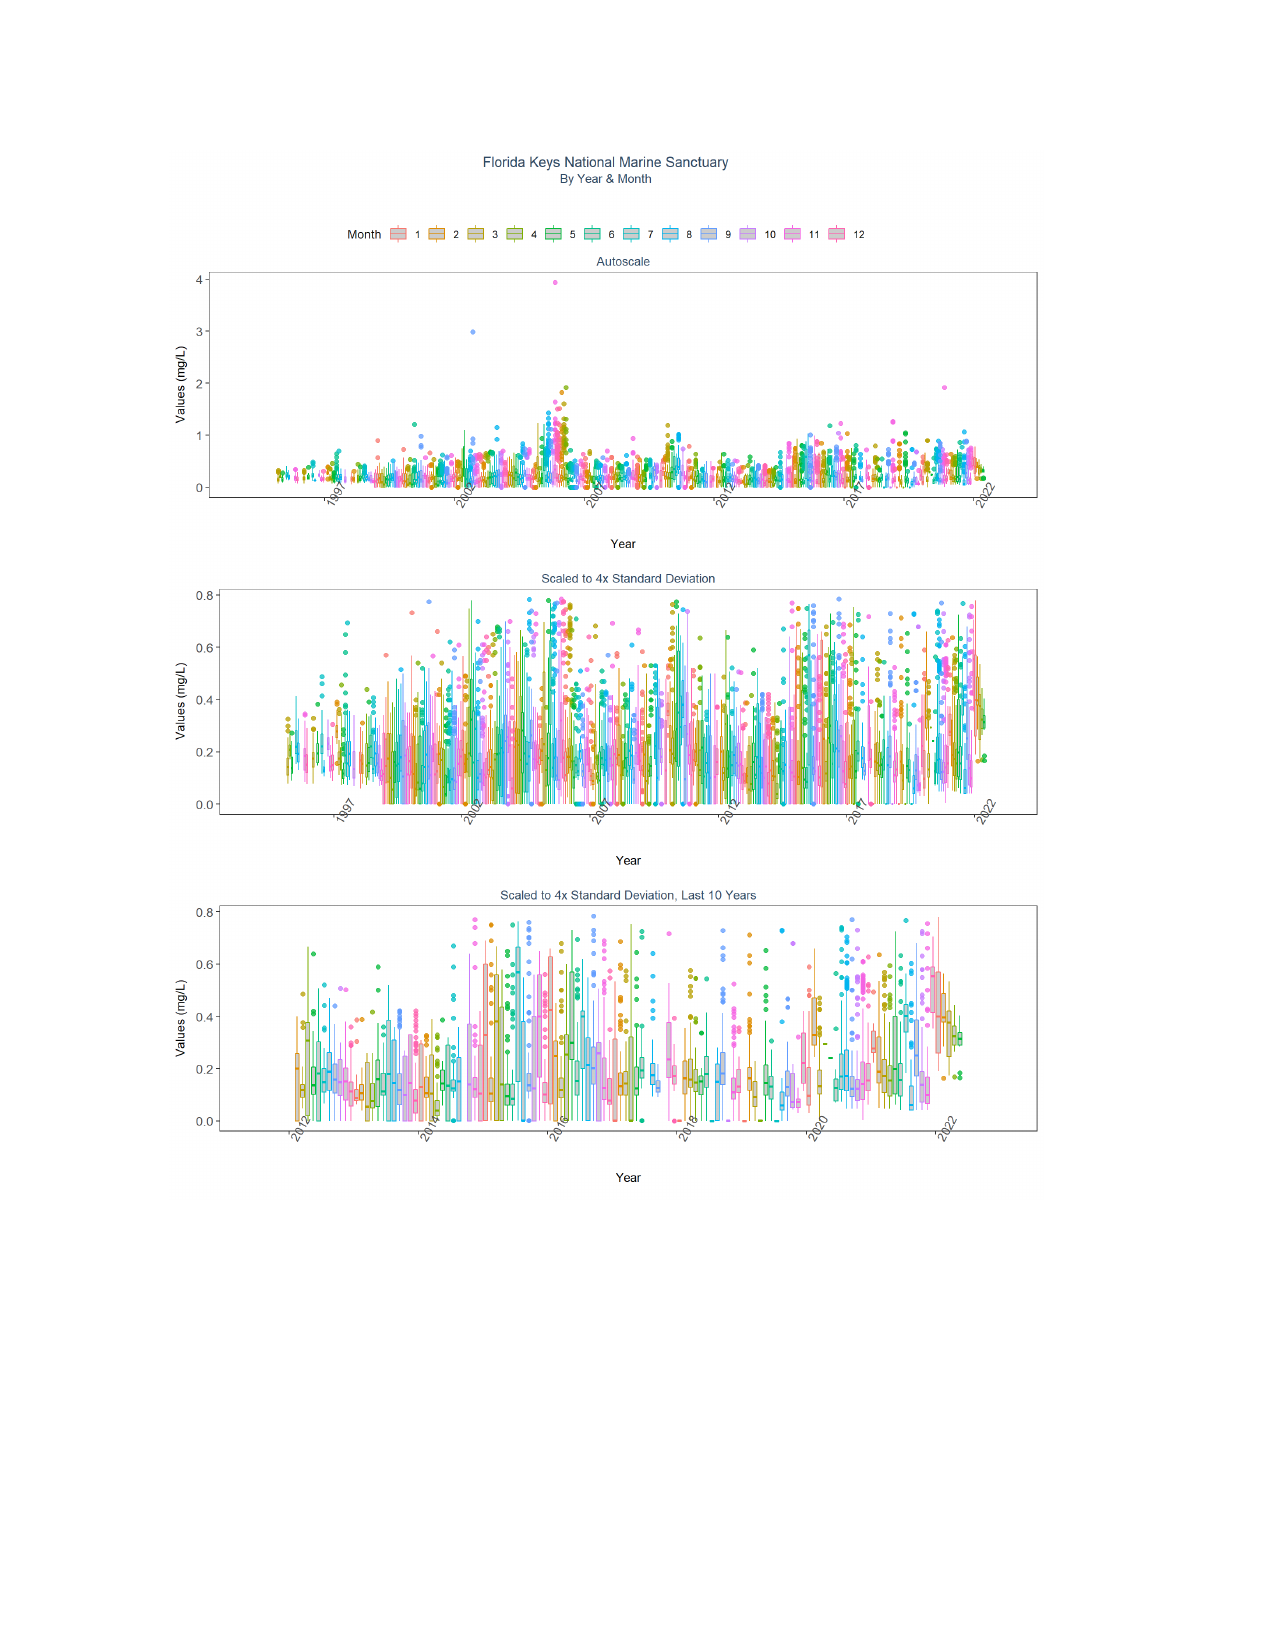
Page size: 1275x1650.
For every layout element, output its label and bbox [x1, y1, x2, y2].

picture [168, 150, 1044, 1200]
